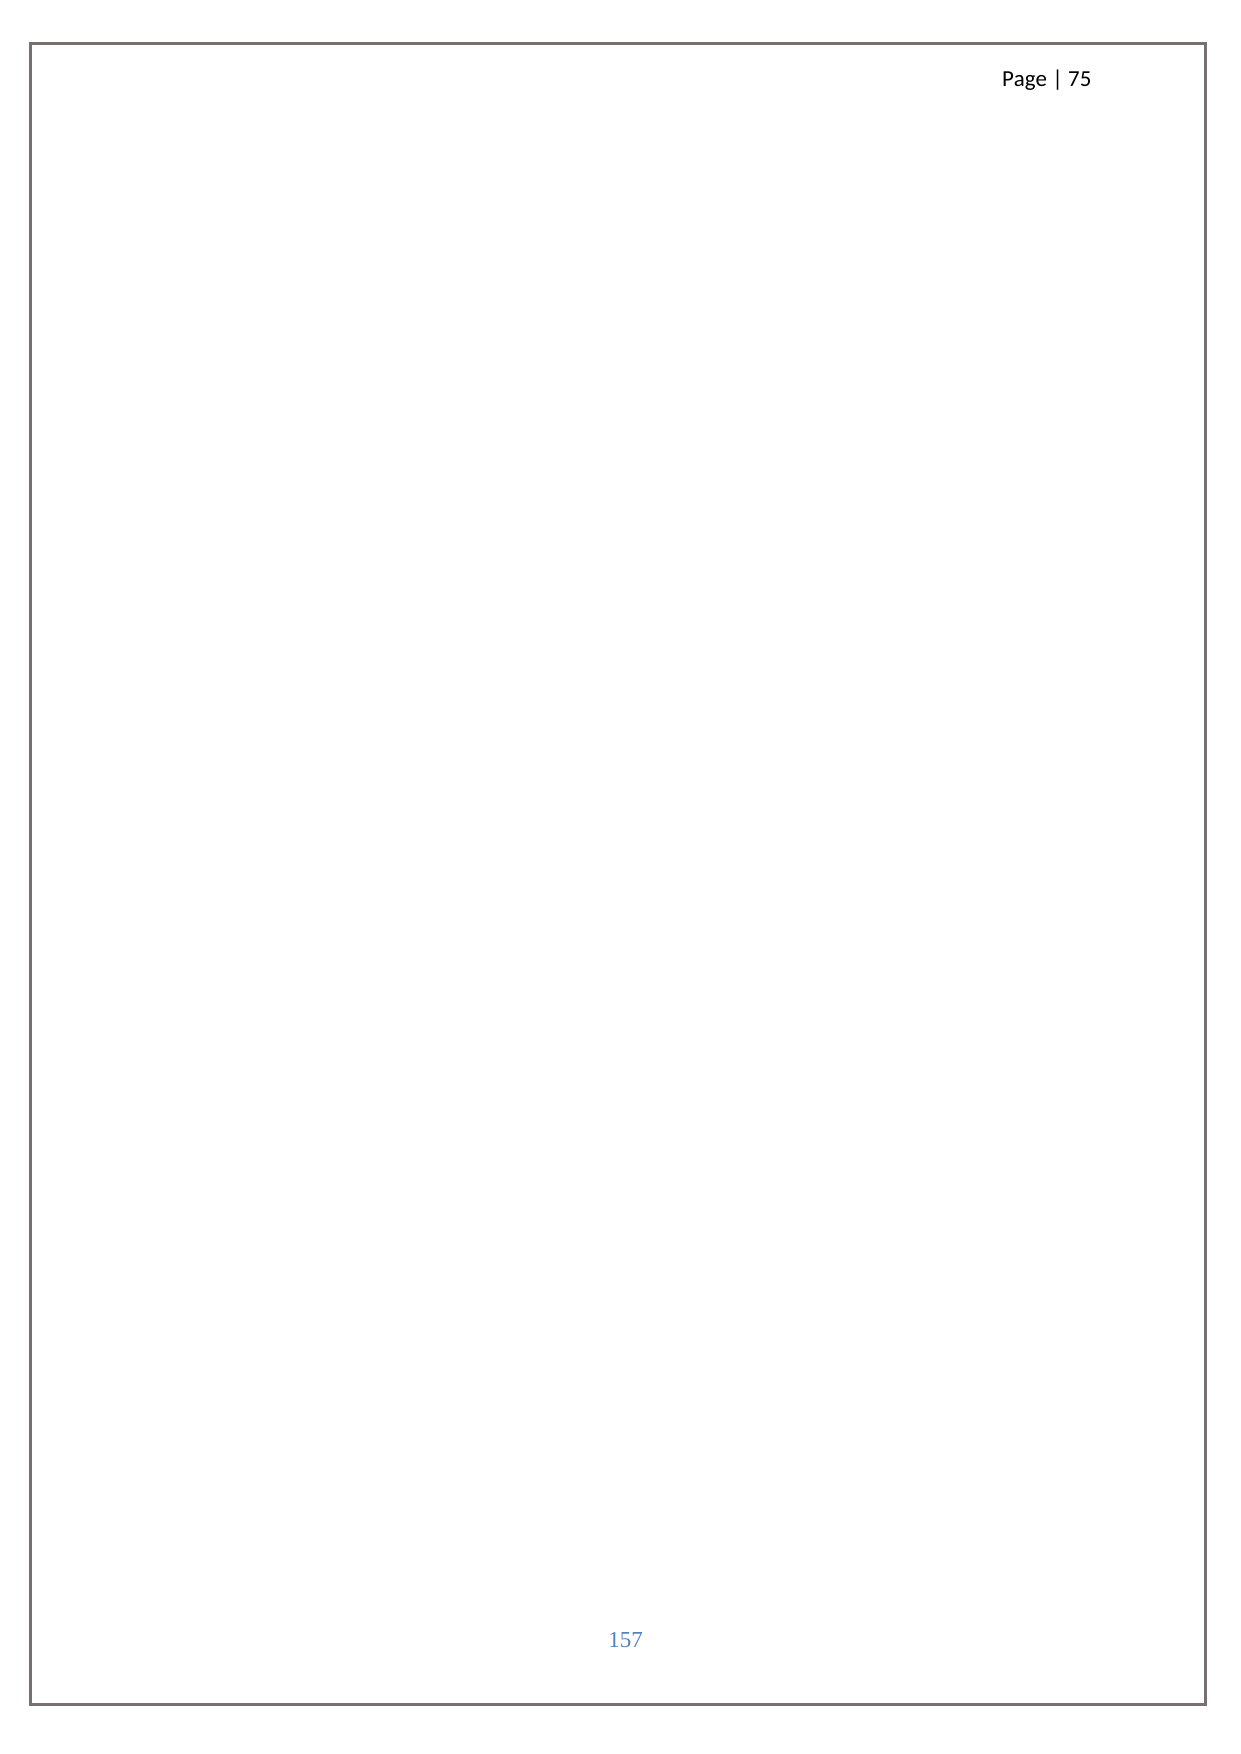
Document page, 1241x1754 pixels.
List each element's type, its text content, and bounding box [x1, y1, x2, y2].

text Page | 75 [44, 64, 1091, 93]
